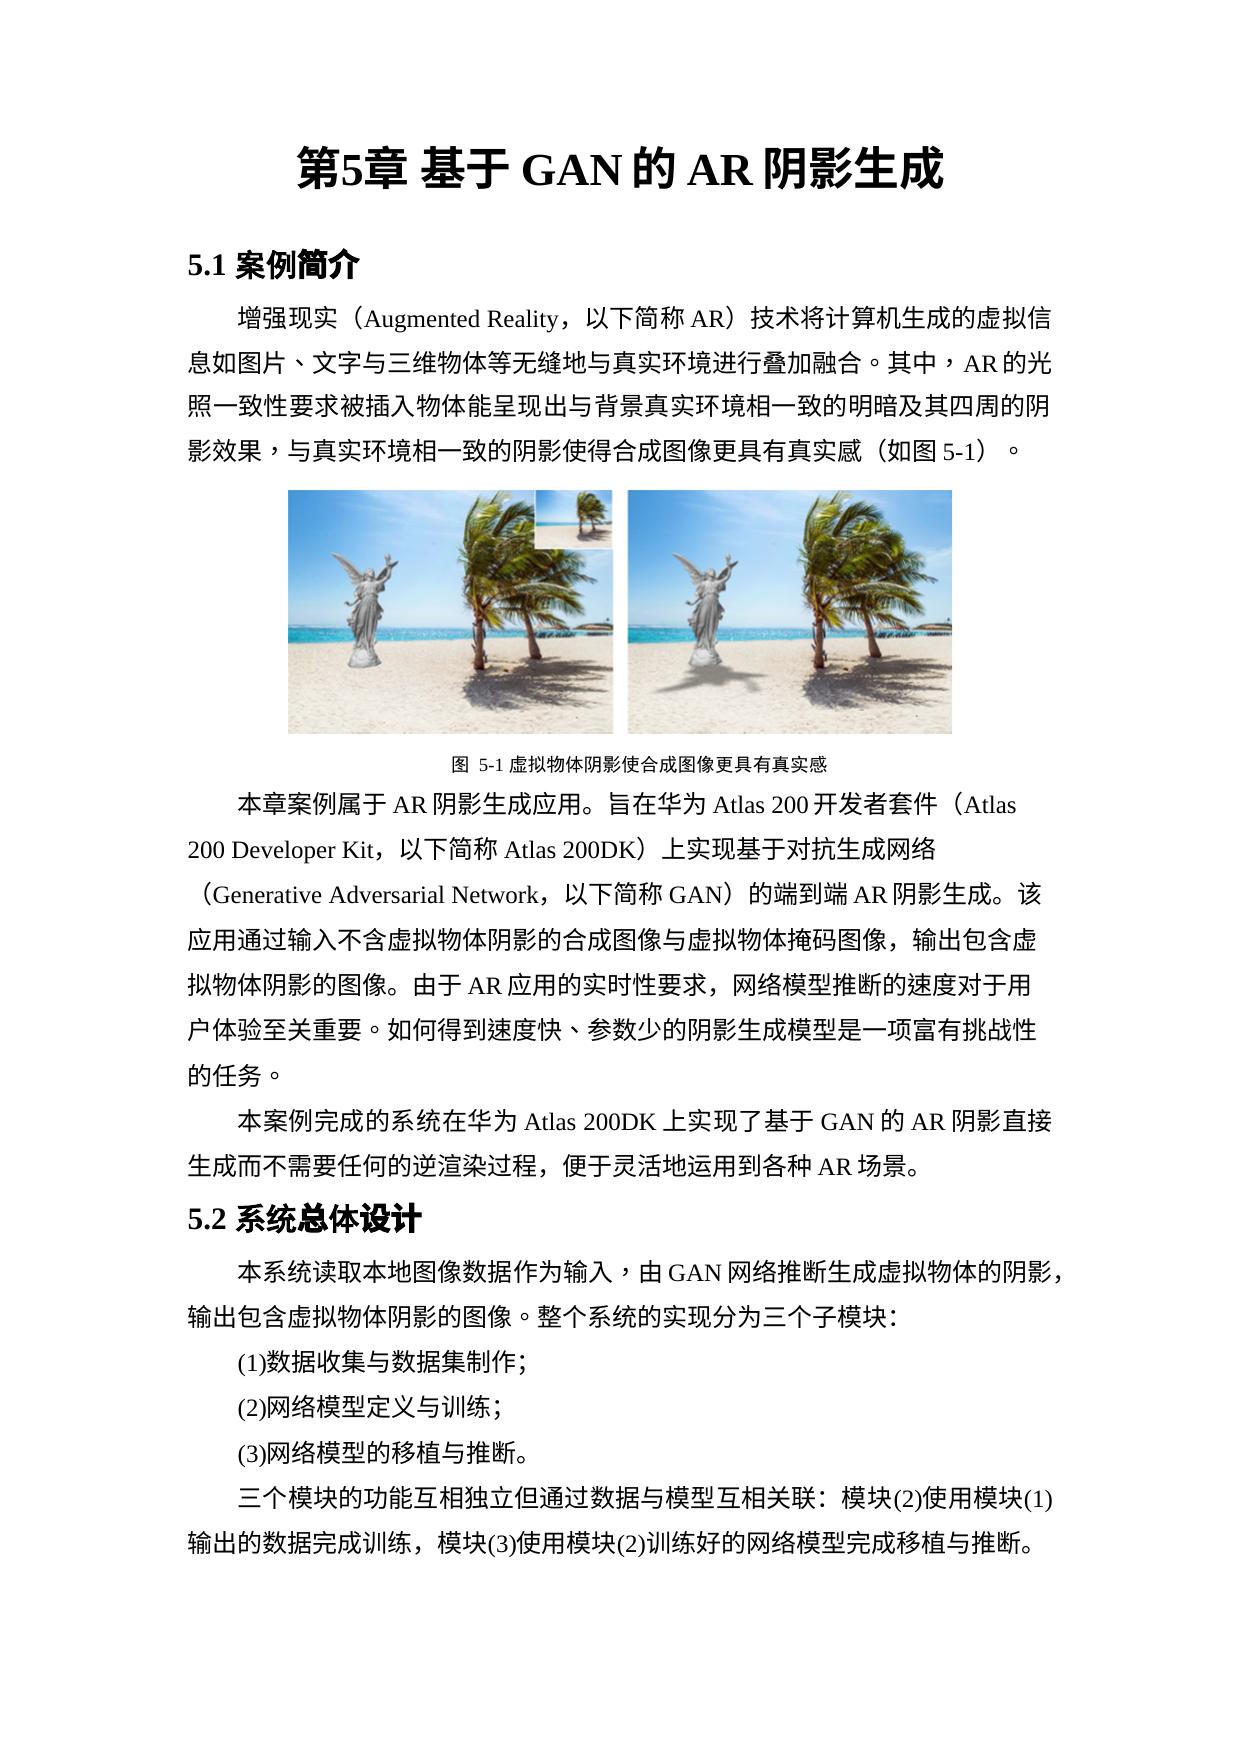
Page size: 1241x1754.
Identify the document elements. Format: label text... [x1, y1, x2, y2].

text 增强现实（Augmented Reality，以下简称AR）技术将计算机生成的虚拟信息如图片、文字与三维物体等无缝地与真实环境进行叠加融合。其中，AR的光照一致性要求被插入物体能呈现出与背景真实环境相一致的明暗及其四周的阴影效果，与真实环境相一致的阴影使得合成图像更具有真实感（如图5-1）。 [187, 298, 1053, 468]
text (2)网络模型定义与训练； [187, 1388, 1053, 1424]
text 本案例完成的系统在华为Atlas 200DK上实现了基于GAN的AR阴影直接生成而不需要任何的逆渲染过程，便于灵活地运用到各种AR场景。 [187, 1101, 1053, 1183]
subtitle 基于GAN的AR阴影生成 [187, 132, 1053, 199]
text 5.2 系统总体设计 [187, 1198, 1053, 1236]
text 5.1 案例简介 [187, 244, 1053, 282]
picture [288, 489, 953, 734]
text (3)网络模型的移植与推断。 [187, 1433, 1053, 1469]
text 三个模块的功能互相独立但通过数据与模型互相关联：模块(2)使用模块(1)输出的数据完成训练，模块(3)使用模块(2)训练好的网络模型完成移植与推断。 [187, 1478, 1053, 1560]
text 图 5-1 虚拟物体阴影使合成图像更具有真实感 [187, 747, 1053, 778]
text 本系统读取本地图像数据作为输入，由GAN网络推断生成虚拟物体的阴影，输出包含虚拟物体阴影的图像。整个系统的实现分为三个子模块： [187, 1252, 1053, 1333]
text (1)数据收集与数据集制作； [187, 1343, 1053, 1379]
text 本章案例属于AR阴影生成应用。旨在华为Atlas 200开发者套件（Atlas 200 Developer Kit，以下简称Atlas 200DK）上实现基于对抗生成网络（Generative Adversarial Network，以下简称GAN）的端到端AR阴影生成。该应用通过输入不含虚拟物体阴影的合成图像与虚拟物体掩码图像，输出包含虚拟物体阴影的图像。由于AR应用的实时性要求，网络模型推断的速度对于用户体验至关重要。如何得到速度快、参数少的阴影生成模型是一项富有挑战性的任务。 [187, 784, 1053, 1092]
